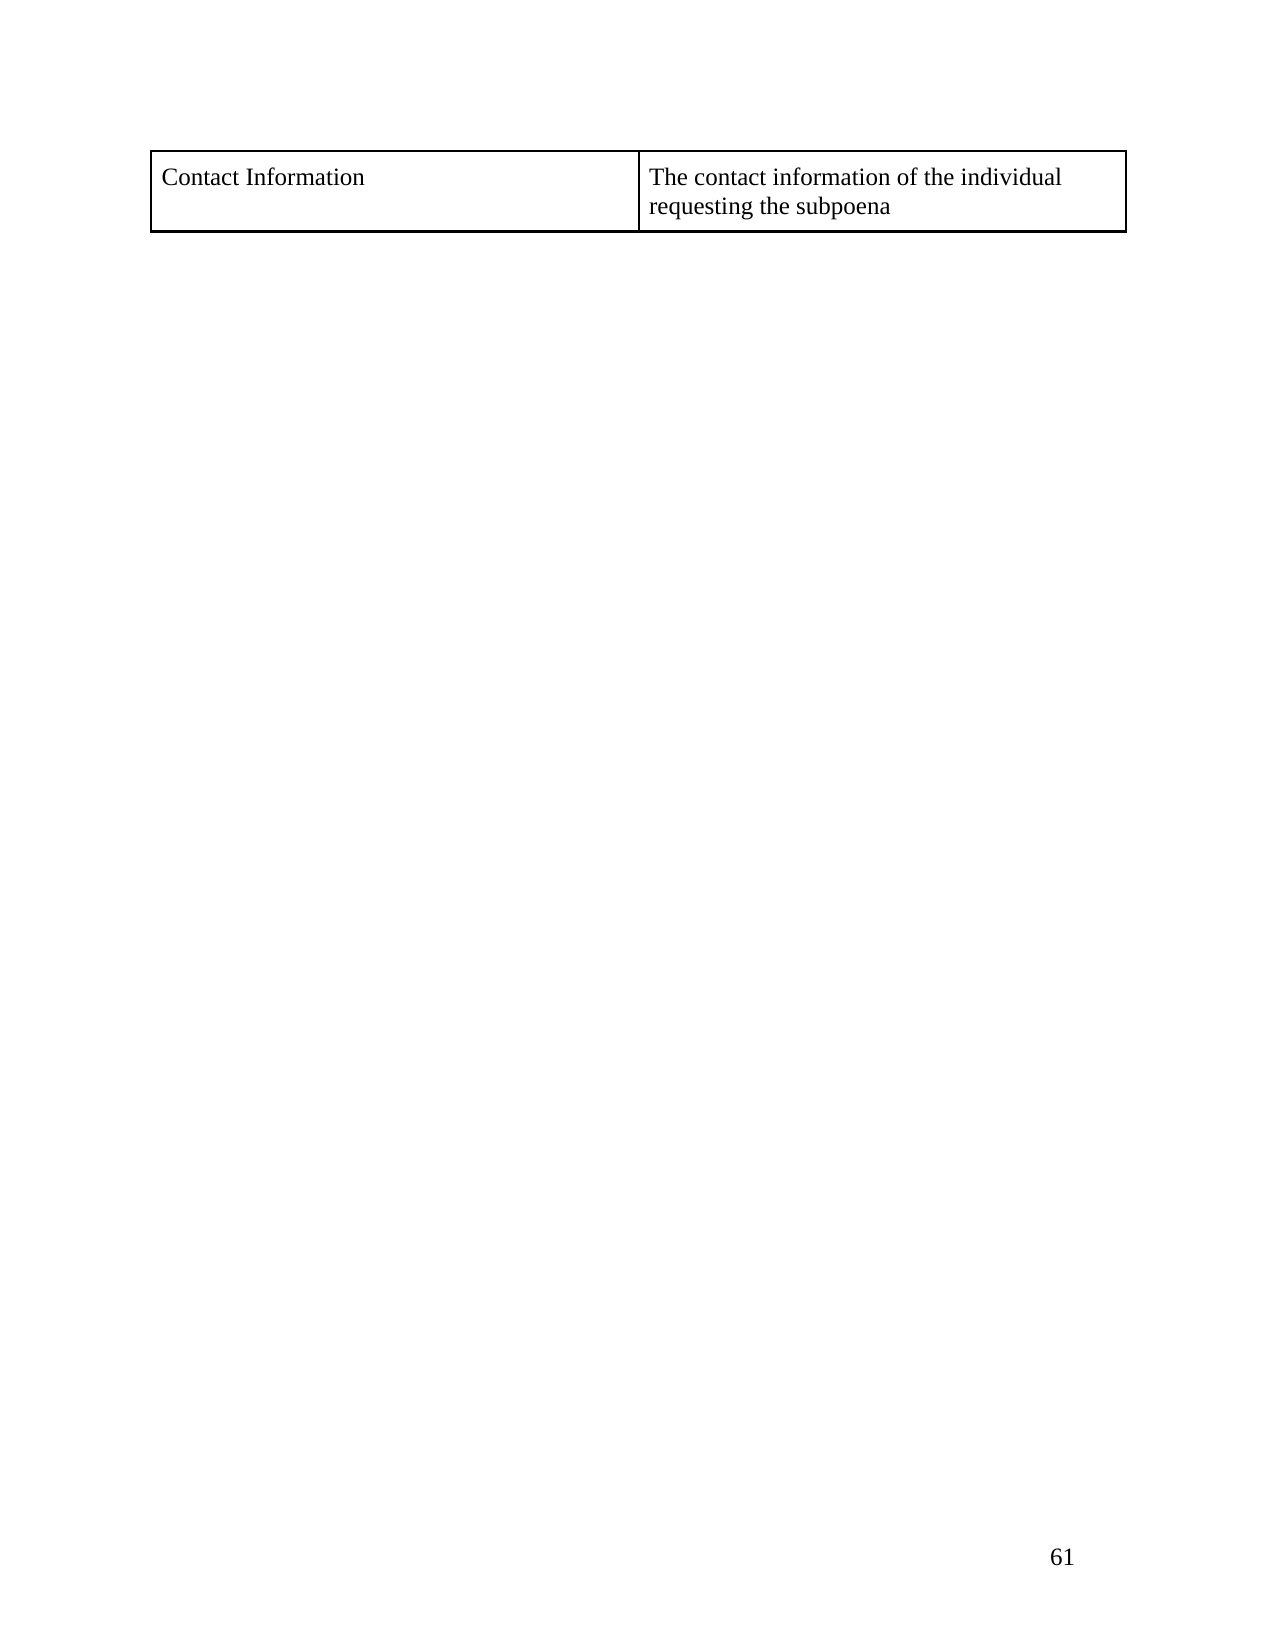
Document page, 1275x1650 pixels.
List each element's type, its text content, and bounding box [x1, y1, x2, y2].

table_cell The contact information of the individual requesting the subpoena [640, 152, 1125, 230]
table_cell Contact Information [152, 152, 638, 230]
